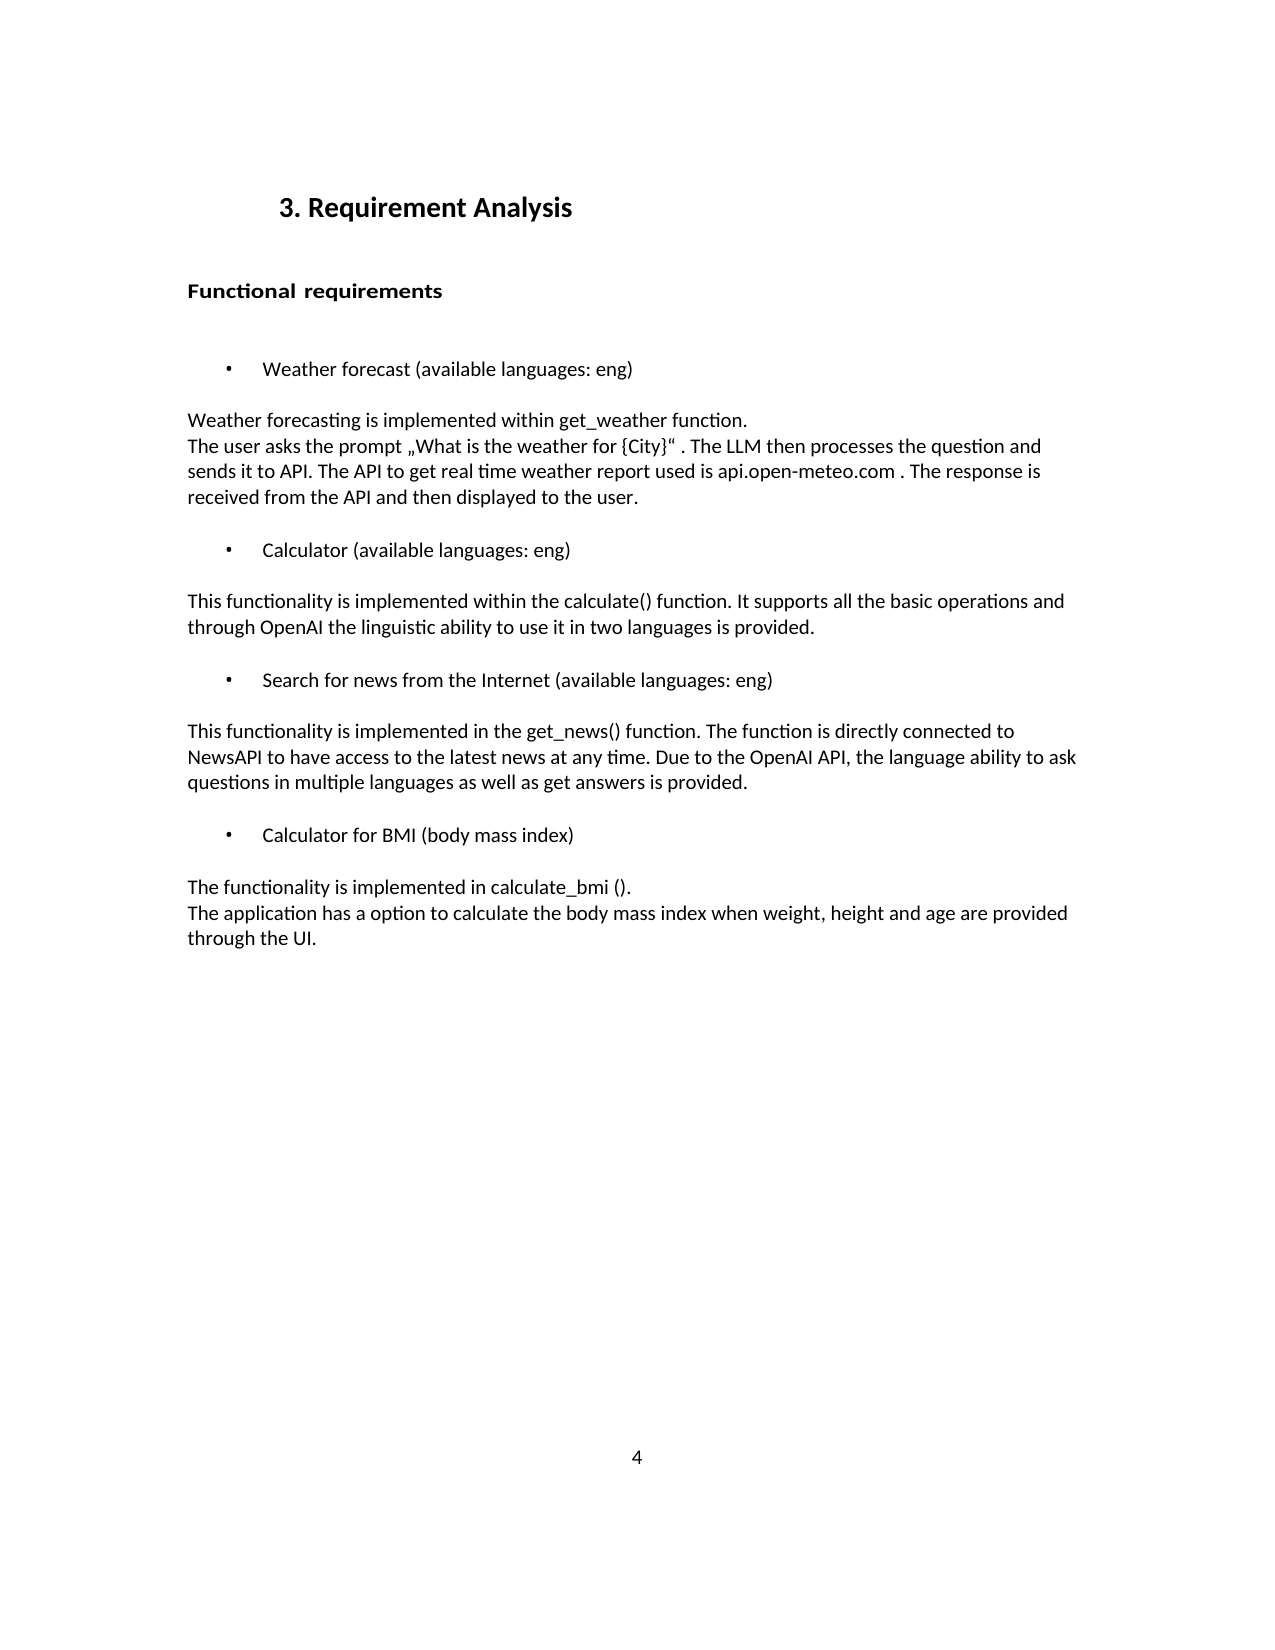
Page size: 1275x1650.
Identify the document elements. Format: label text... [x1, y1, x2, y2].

list Search for news from the Internet (available languages: eng) [225, 665, 1087, 693]
text The application has a option to calculate the body mass index when weight, height and age are provided through the UI. [187, 900, 1087, 951]
list Calculator (available languages: eng) [225, 535, 1087, 563]
text The functionality is implemented in calculate_bmi (). [187, 874, 1087, 900]
list Calculator for BMI (body mass index) [225, 820, 1087, 849]
text This functionality is implemented within the calculate() function. It supports all the basic operations and through OpenAI the linguistic ability to use it in two languages is provided. [187, 589, 1087, 639]
subtitle 3. Requirement Analysis [279, 189, 1087, 225]
list Weather forecast (available languages: eng) [225, 354, 1087, 382]
text This functionality is implemented in the get_news() function. The function is directly connected to NewsAPI to have access to the latest news at any time. Due to the OpenAI API, the language ability to ask questions in multiple languages as well as get answers is provided. [187, 719, 1087, 795]
text Weather forecasting is implemented within get_weather function. [187, 408, 1087, 433]
text The user asks the prompt „What is the weather for {City}“ . The LLM then processes the question and sends it to API. The API to get real time weather report used is api.open-meteo.com . The response is received from the API and then displayed to the user. [187, 433, 1087, 509]
subtitle Functional requirements [187, 279, 1087, 304]
